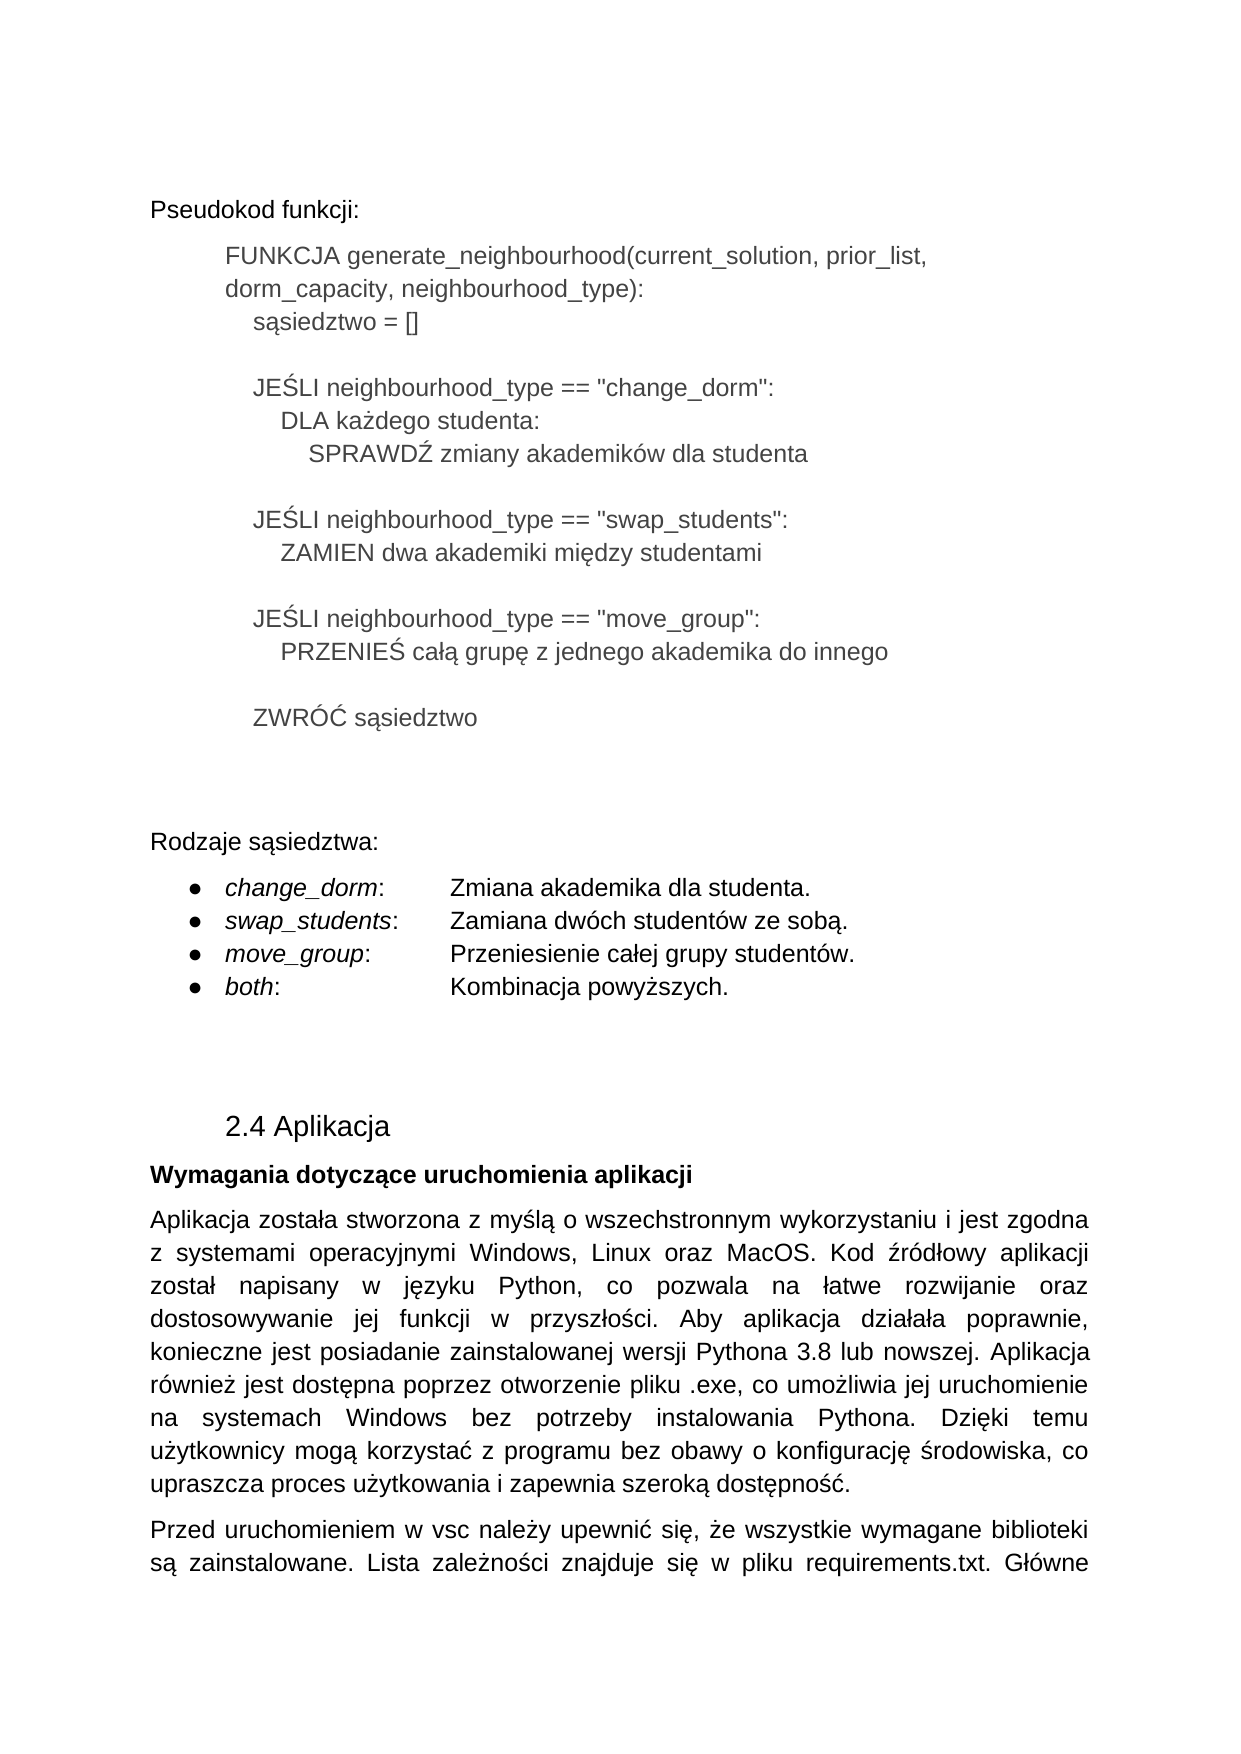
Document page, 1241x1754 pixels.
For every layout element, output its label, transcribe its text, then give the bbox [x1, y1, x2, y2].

text JEŚLI neighbourhood_type == "swap_students": [225, 505, 1090, 534]
text Pseudokod funkcji: [150, 196, 1090, 224]
list both: Kombinacja powyższych. [187, 972, 1090, 1001]
list swap_students: Zamiana dwóch studentów ze sobą. [187, 906, 1090, 935]
text DLA każdego studenta: [225, 406, 1090, 435]
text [150, 1515, 1090, 1577]
text JEŚLI neighbourhood_type == "change_dorm": [225, 373, 1090, 402]
list move_group: Przeniesienie całej grupy studentów. [187, 939, 1090, 968]
text Aplikacja została stworzona z myślą o wszechstronnym wykorzystaniu i jest zgodna z systemami operacyjnymi Windows, Linux oraz MacOS. Kod źródłowy aplikacji został napisany w języku Python, co pozwala na łatwe rozwijanie oraz dostosowywanie jej funkcji w przyszłości. Aby aplikacja działała poprawnie, konieczne jest posiadanie zainstalowanej wersji Pythona 3.8 lub nowszej. Aplikacja również jest dostępna poprzez otworzenie pliku .exe, co umożliwia jej uruchomienie na systemach Windows bez potrzeby instalowania Pythona. Dzięki temu użytkownicy mogą korzystać z programu bez obawy o konfigurację środowiska, co upraszcza proces użytkowania i zapewnia szeroką dostępność. [150, 1205, 1090, 1498]
text ZWRÓĆ sąsiedztwo [225, 703, 1090, 732]
text SPRAWDŹ zmiany akademików dla studenta [225, 439, 1090, 468]
text Rodzaje sąsiedztwa: [150, 827, 1090, 856]
text sąsiedztwo = [] [225, 307, 1090, 336]
list change_dorm: Zmiana akademika dla studenta. [187, 873, 1090, 902]
text FUNKCJA generate_neighbourhood(current_solution, prior_list, dorm_capacity, neighbourhood_type): [225, 241, 1090, 303]
text Wymagania dotyczące uruchomienia aplikacji [150, 1159, 1090, 1188]
text ZAMIEN dwa akademiki między studentami [225, 538, 1090, 567]
text JEŚLI neighbourhood_type == "move_group": [225, 604, 1090, 633]
subtitle 2.4 Aplikacja [150, 1108, 1090, 1142]
text PRZENIEŚ całą grupę z jednego akademika do innego [225, 637, 1090, 666]
